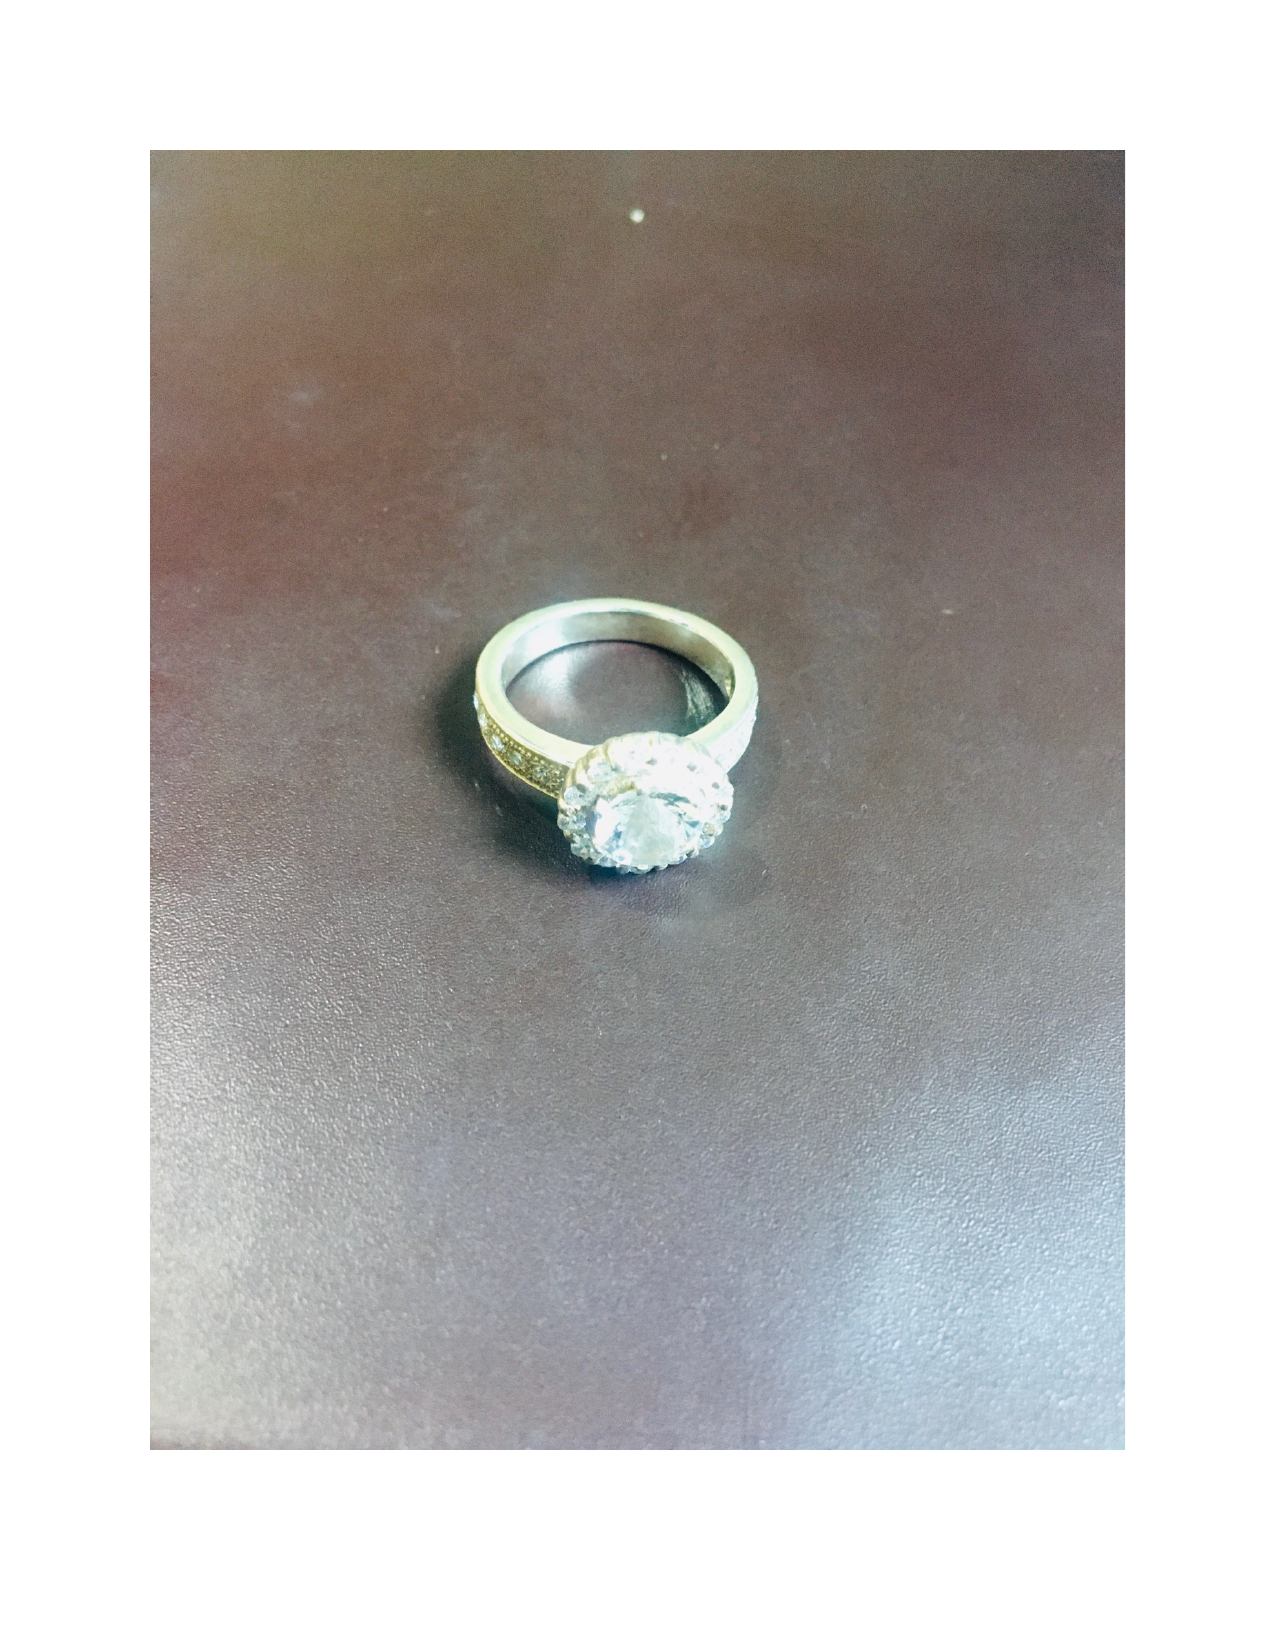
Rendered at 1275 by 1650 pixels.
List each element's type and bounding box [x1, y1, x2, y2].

picture [150, 150, 1125, 1450]
